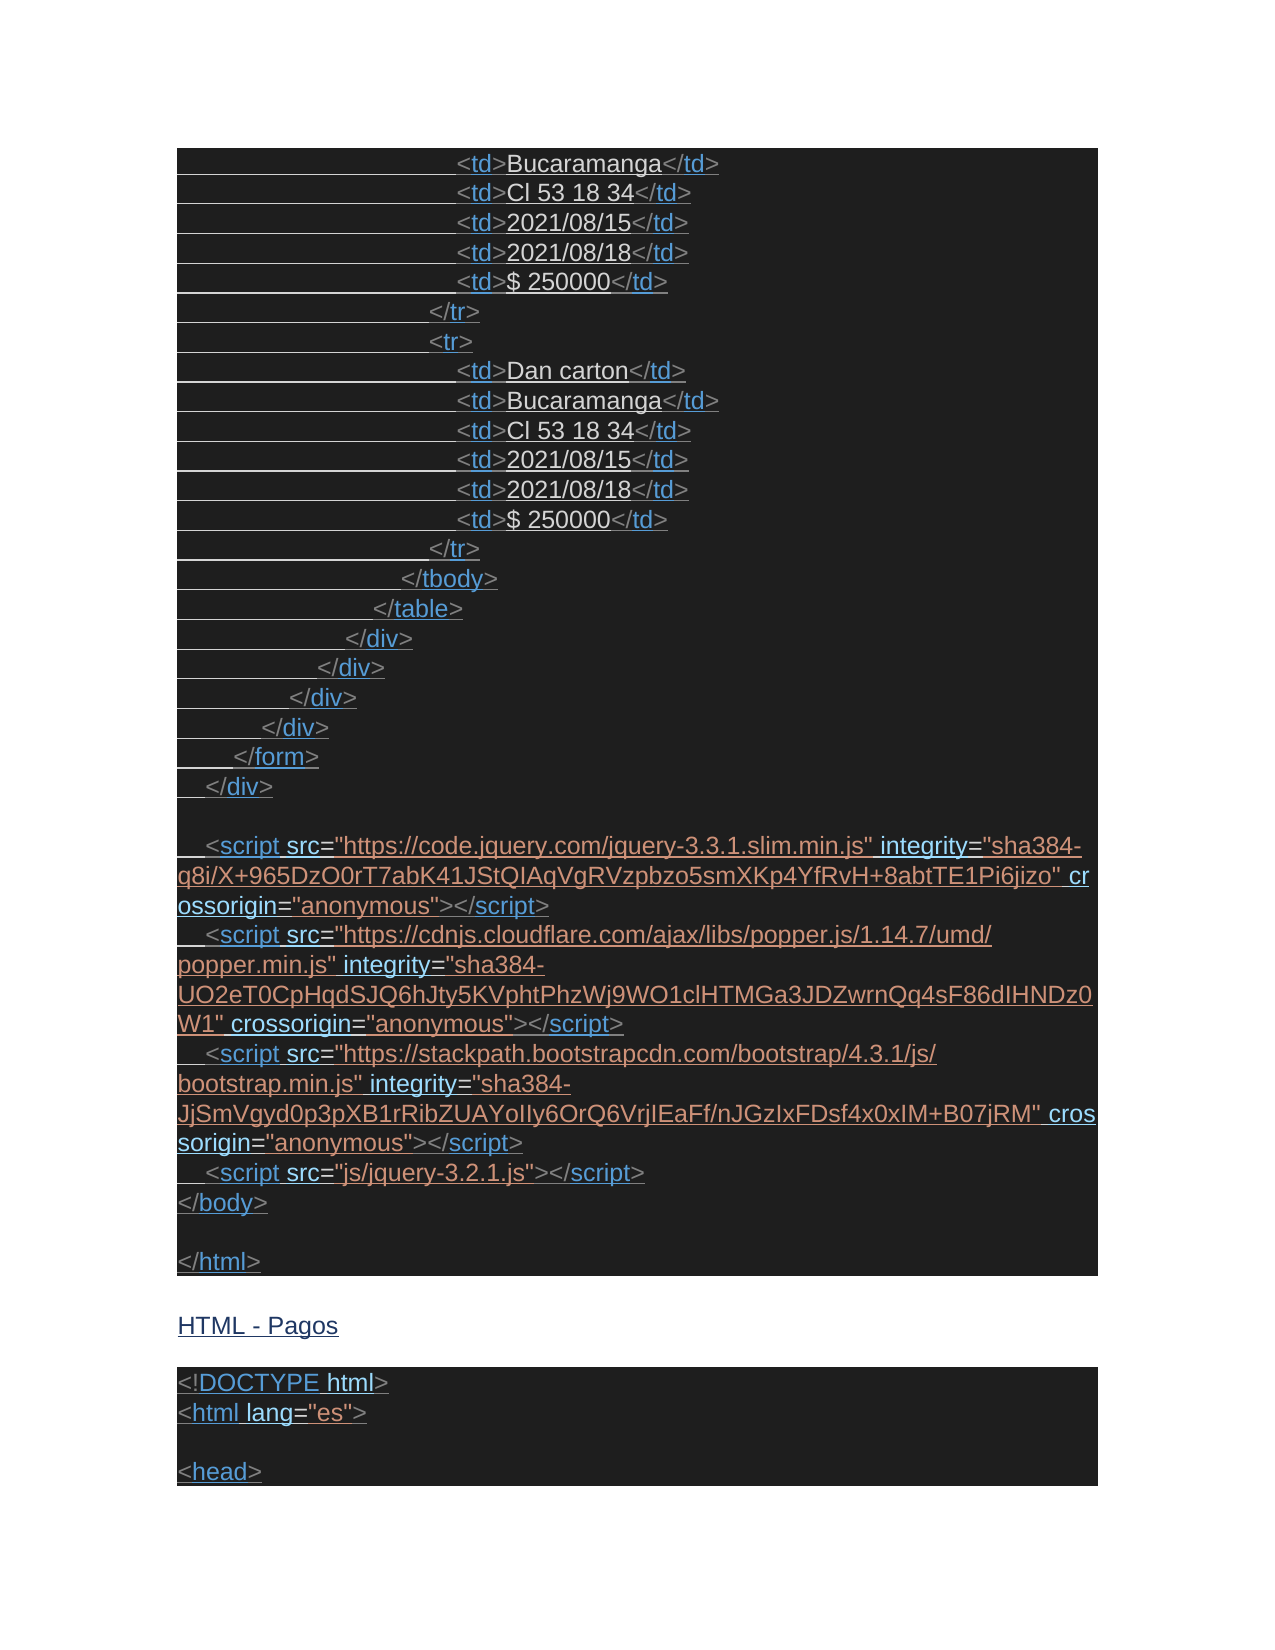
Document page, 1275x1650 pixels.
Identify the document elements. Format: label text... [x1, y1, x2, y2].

text <td>Bucaramanga</td> [177, 385, 1098, 415]
text <td>2021/08/18</td> [177, 237, 1098, 266]
text </tr> [177, 533, 1098, 563]
text <td>2021/08/15</td> [177, 207, 1098, 237]
text <td>$ 250000</td> [177, 266, 1098, 296]
text </div> [177, 771, 1098, 801]
text </table> [177, 593, 1098, 623]
text <!DOCTYPE html> [177, 1367, 1098, 1397]
text <td>Cl 53 18 34</td> [177, 415, 1098, 444]
text </html> [177, 1246, 1098, 1276]
text <script src="https://cdnjs.cloudflare.com/ajax/libs/popper.js/1.14.7/umd/popper.min.js" integrity="sha384-UO2eT0CpHqdSJQ6hJty5KVphtPhzWj9WO1clHTMGa3JDZwrnQq4sF86dIHNDz0W1" crossorigin="anonymous"></script> [177, 919, 1098, 1038]
text </div> [177, 652, 1098, 682]
text <script src="https://code.jquery.com/jquery-3.3.1.slim.min.js" integrity="sha384-q8i/X+965DzO0rT7abK41JStQIAqVgRVzpbzo5smXKp4YfRvH+8abtTE1Pi6jizo" crossorigin="anonymous"></script> [177, 830, 1098, 919]
text <td>Bucaramanga</td> [177, 148, 1098, 177]
text </div> [177, 712, 1098, 741]
text <tr> [177, 326, 1098, 355]
text </tr> [177, 296, 1098, 326]
text </form> [177, 741, 1098, 771]
text <td>$ 250000</td> [177, 504, 1098, 533]
text <script src="js/jquery-3.2.1.js"></script> [177, 1157, 1098, 1187]
text </div> [177, 623, 1098, 652]
text <script src="https://stackpath.bootstrapcdn.com/bootstrap/4.3.1/js/bootstrap.min.js" integrity="sha384-JjSmVgyd0p3pXB1rRibZUAYoIIy6OrQ6VrjIEaFf/nJGzIxFDsf4x0xIM+B07jRM" crossorigin="anonymous"></script> [177, 1038, 1098, 1157]
text <td>2021/08/18</td> [177, 474, 1098, 504]
text </body> [177, 1187, 1098, 1216]
text <head> [177, 1456, 1098, 1486]
text <td>Cl 53 18 34</td> [177, 177, 1098, 207]
text <html lang="es"> [177, 1397, 1098, 1426]
subtitle HTML - Pagos [177, 1311, 1098, 1340]
text <td>Dan carton</td> [177, 355, 1098, 385]
text </tbody> [177, 563, 1098, 593]
text </div> [177, 682, 1098, 712]
text <td>2021/08/15</td> [177, 444, 1098, 474]
